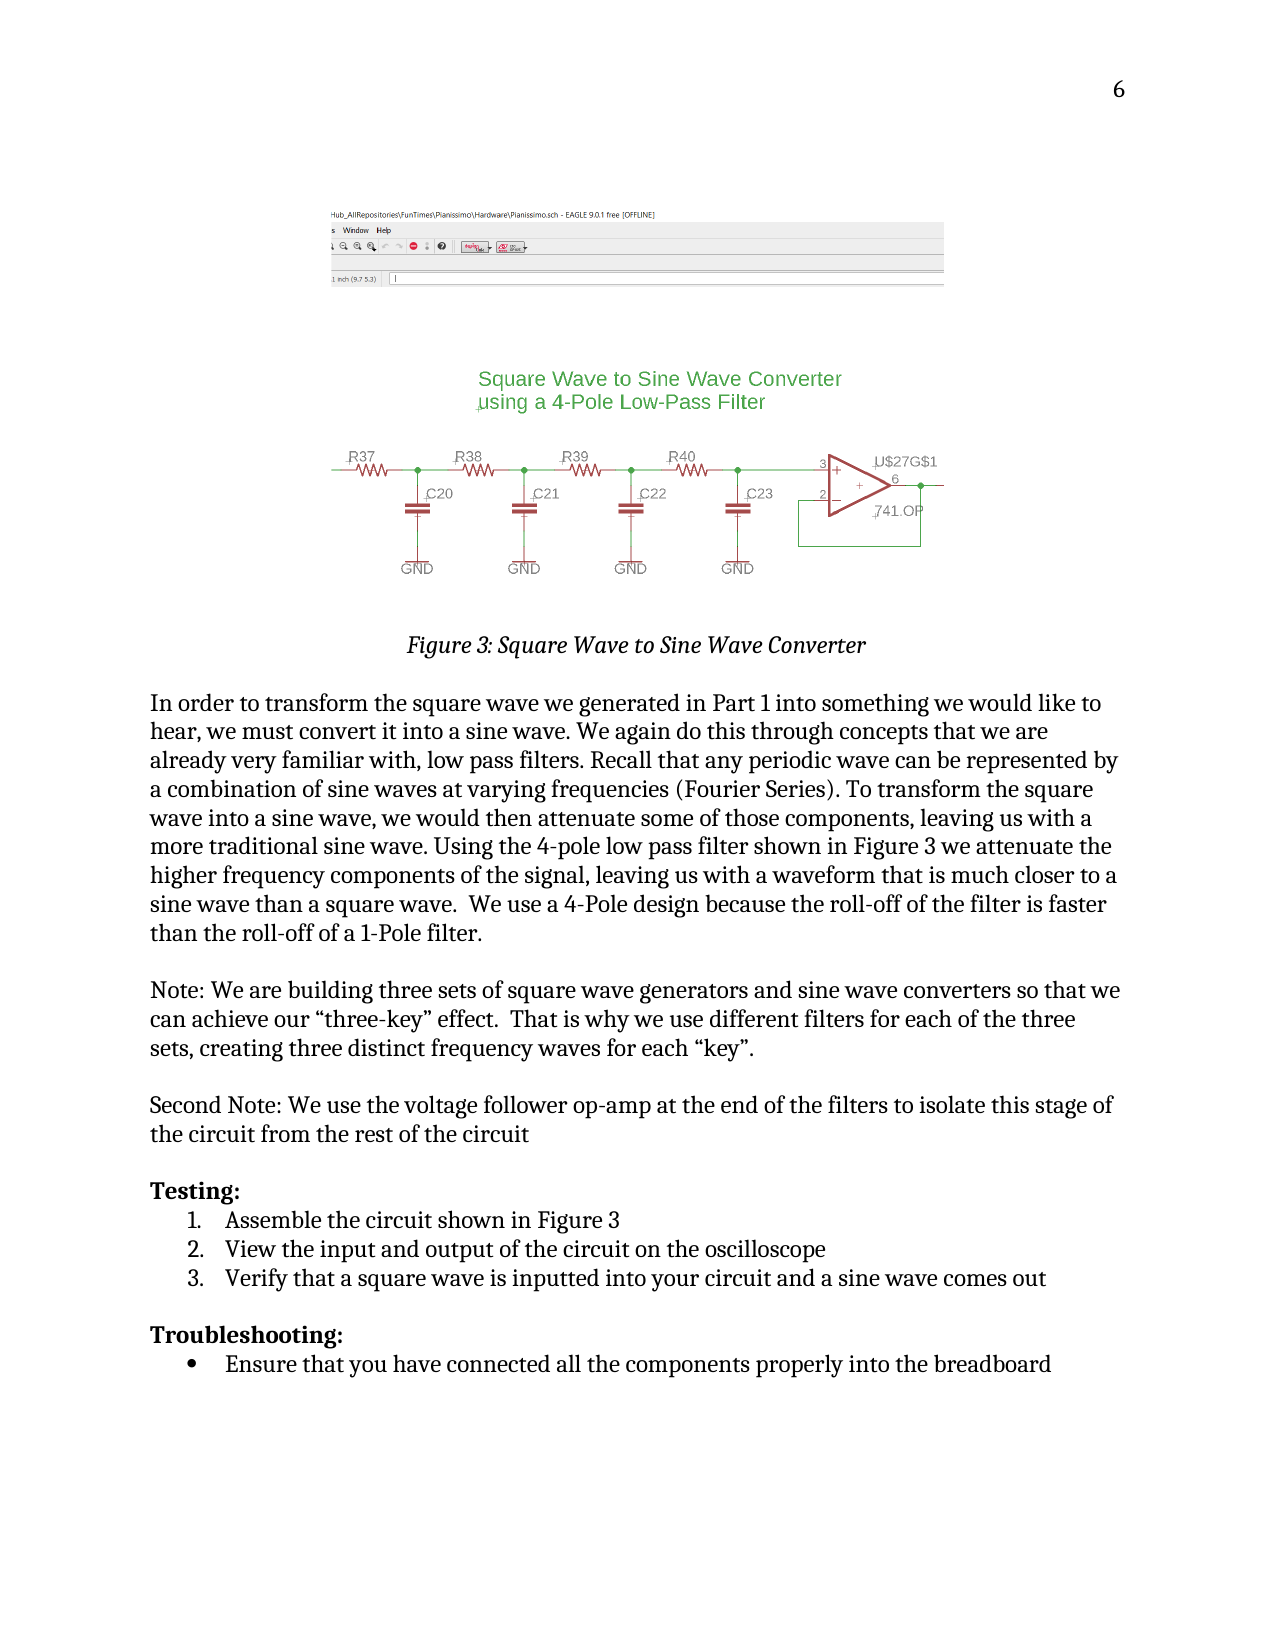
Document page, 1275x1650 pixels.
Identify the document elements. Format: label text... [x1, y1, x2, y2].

picture [331, 207, 944, 632]
list View the input and output of the circuit on the oscilloscope [187, 1235, 1125, 1263]
text In order to transform the square wave we generated in Part 1 into something we would like to hear, we must convert it into a sine wave. We again do this through concepts that we are already very familiar with, low pass filters. Recall that any periodic wave can be represented by a combination of sine waves at varying frequencies (Fourier Series). To transform the square wave into a sine wave, we would then attenuate some of those components, leaving us with a more traditional sine wave. Using the 4-pole low pass filter shown in Figure 3 we attenuate the higher frequency components of the signal, leaving us with a waveform that is much closer to a sine wave than a square wave. We use a 4-Pole design because the roll-off of the filter is faster than the roll-off of a 1-Pole filter. [150, 688, 1125, 947]
text Testing: [150, 1177, 1125, 1206]
text Note: We are building three sets of square wave generators and sine wave converters so that we can achieve our “three-key” effect. That is why we use different filters for each of the three sets, creating three distinct frequency waves for each “key”. [150, 976, 1125, 1062]
list Assemble the circuit shown in Figure 3 [187, 1206, 1125, 1235]
text Figure 3: Square Wave to Sine Wave Converter [150, 631, 1125, 660]
text Troubleshooting: [150, 1321, 1125, 1350]
text Second Note: We use the voltage follower op-amp at the end of the filters to isolate this stage of the circuit from the rest of the circuit [150, 1091, 1125, 1148]
list Verify that a square wave is inputted into your circuit and a sine wave comes out [187, 1263, 1125, 1292]
list Ensure that you have connected all the components properly into the breadboard [187, 1350, 1125, 1378]
